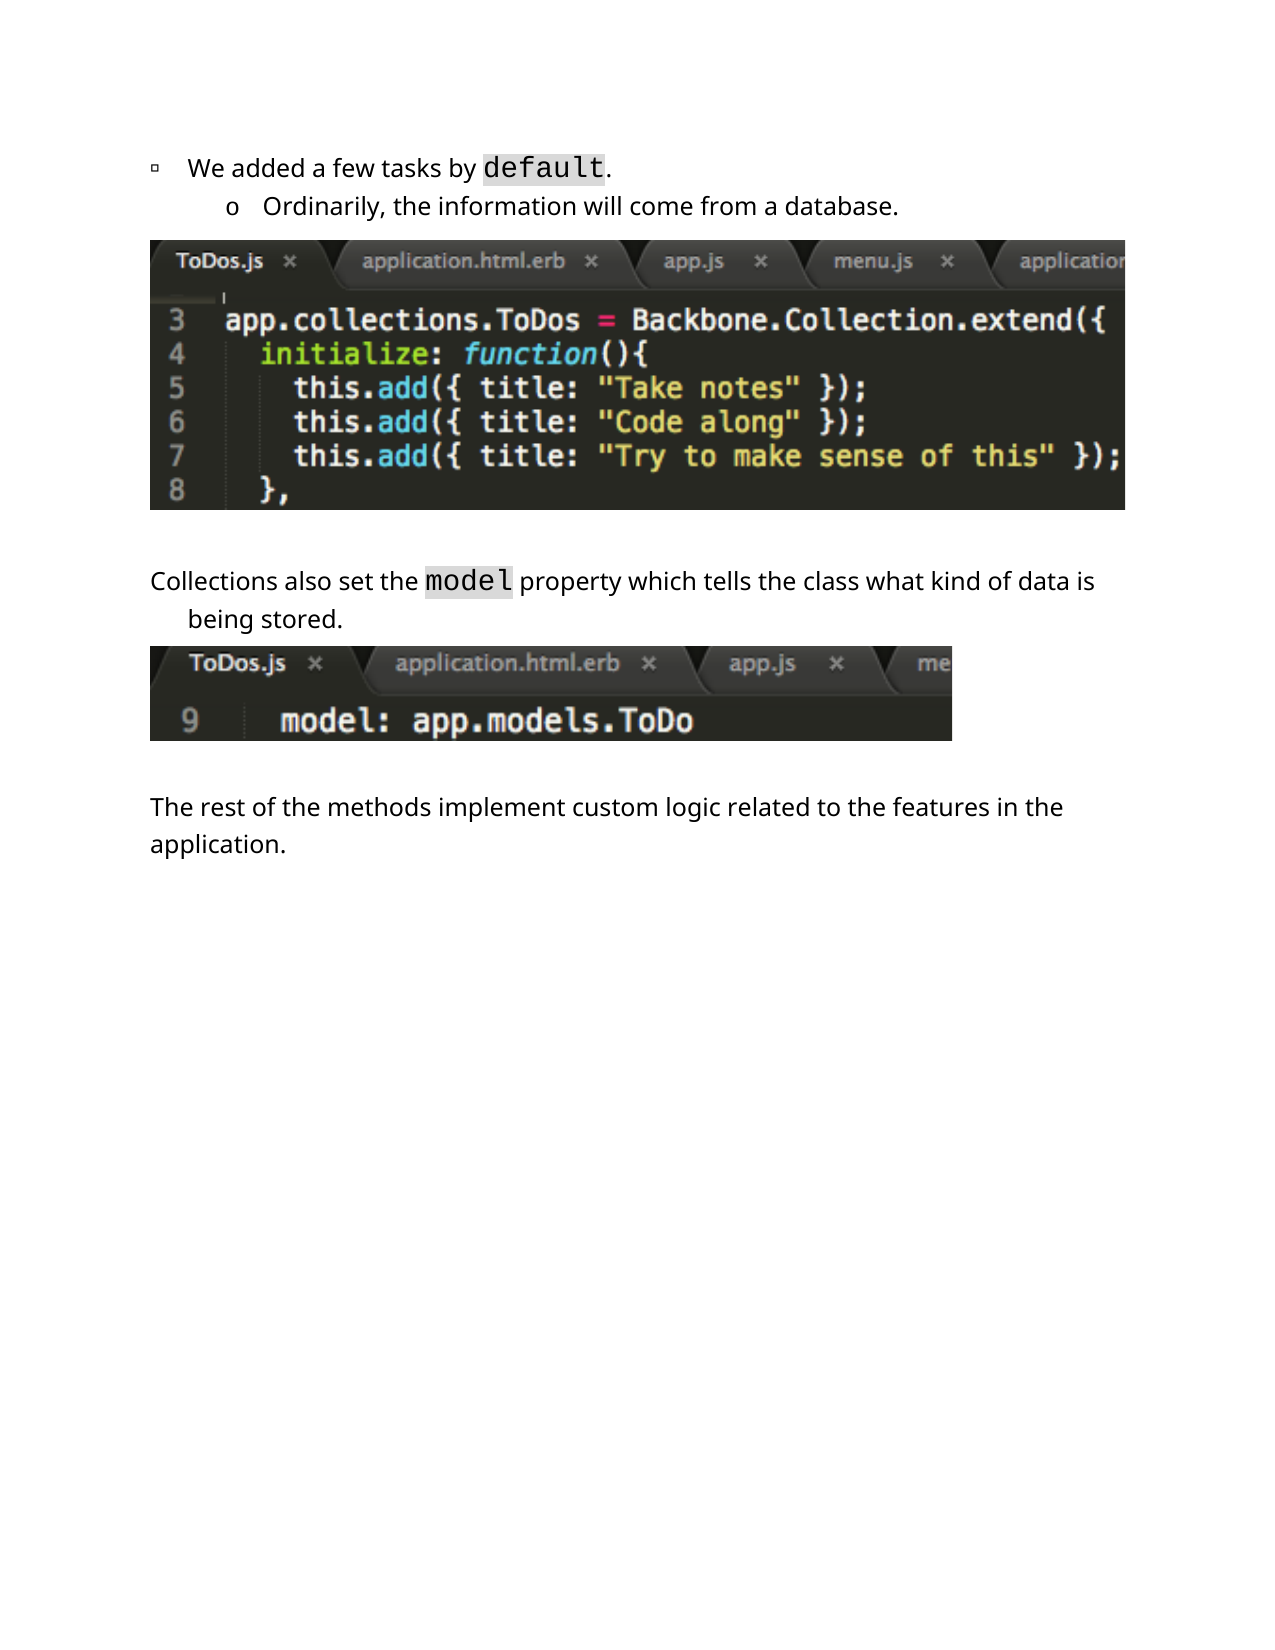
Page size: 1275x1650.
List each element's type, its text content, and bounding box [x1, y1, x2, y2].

list Collections also set the model property which tells the class what kind of data is being stored. [150, 562, 1125, 637]
text The rest of the methods implement custom logic related to the features in the application. [150, 787, 1125, 862]
picture [150, 240, 1125, 510]
text We added a few tasks by default. [150, 150, 1125, 187]
text Ordinarily, the information will come from a database. [225, 187, 1125, 225]
picture [150, 646, 953, 741]
